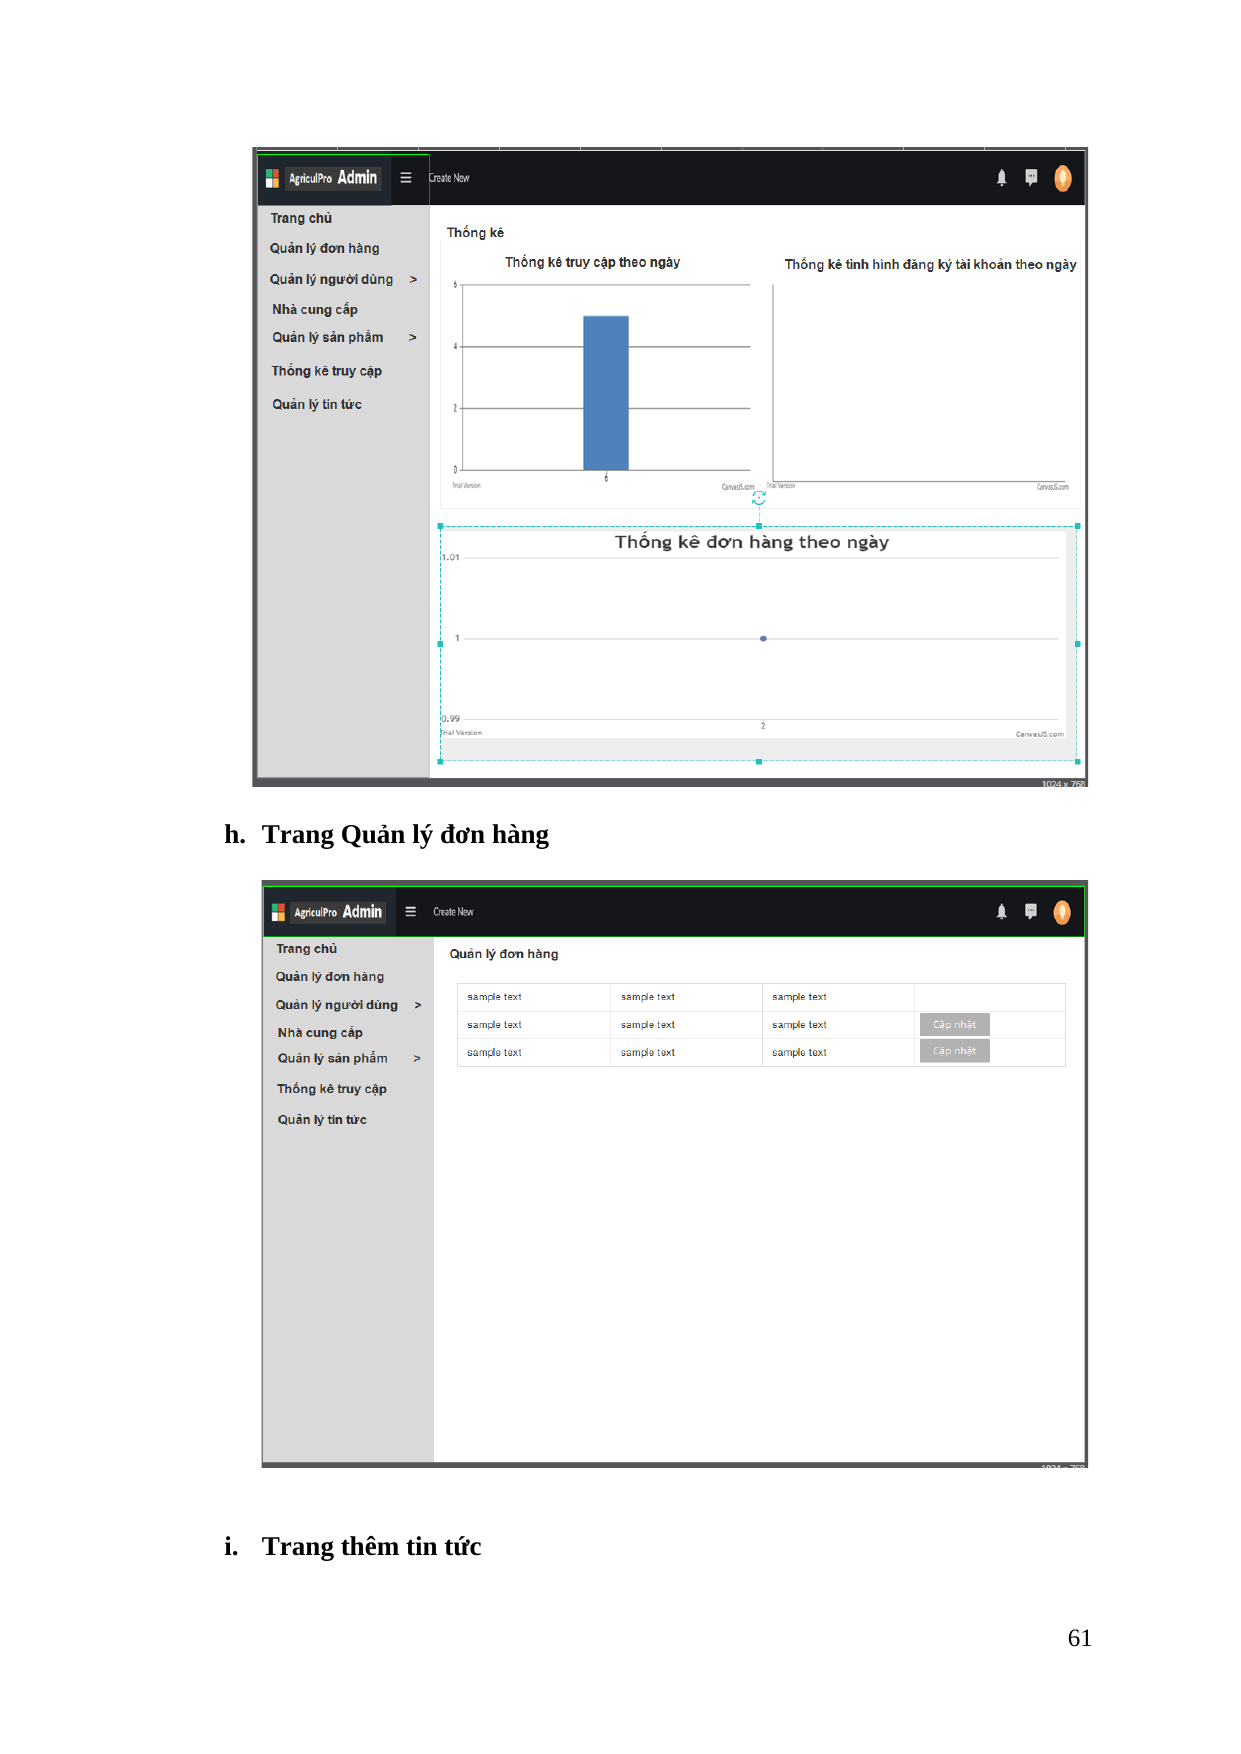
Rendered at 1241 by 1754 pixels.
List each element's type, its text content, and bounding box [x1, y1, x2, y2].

list Trang Quản lý đơn hàng [224, 818, 1092, 849]
list Trang thêm tin tức [224, 1530, 1092, 1561]
picture [252, 147, 1089, 787]
picture [261, 880, 1089, 1468]
